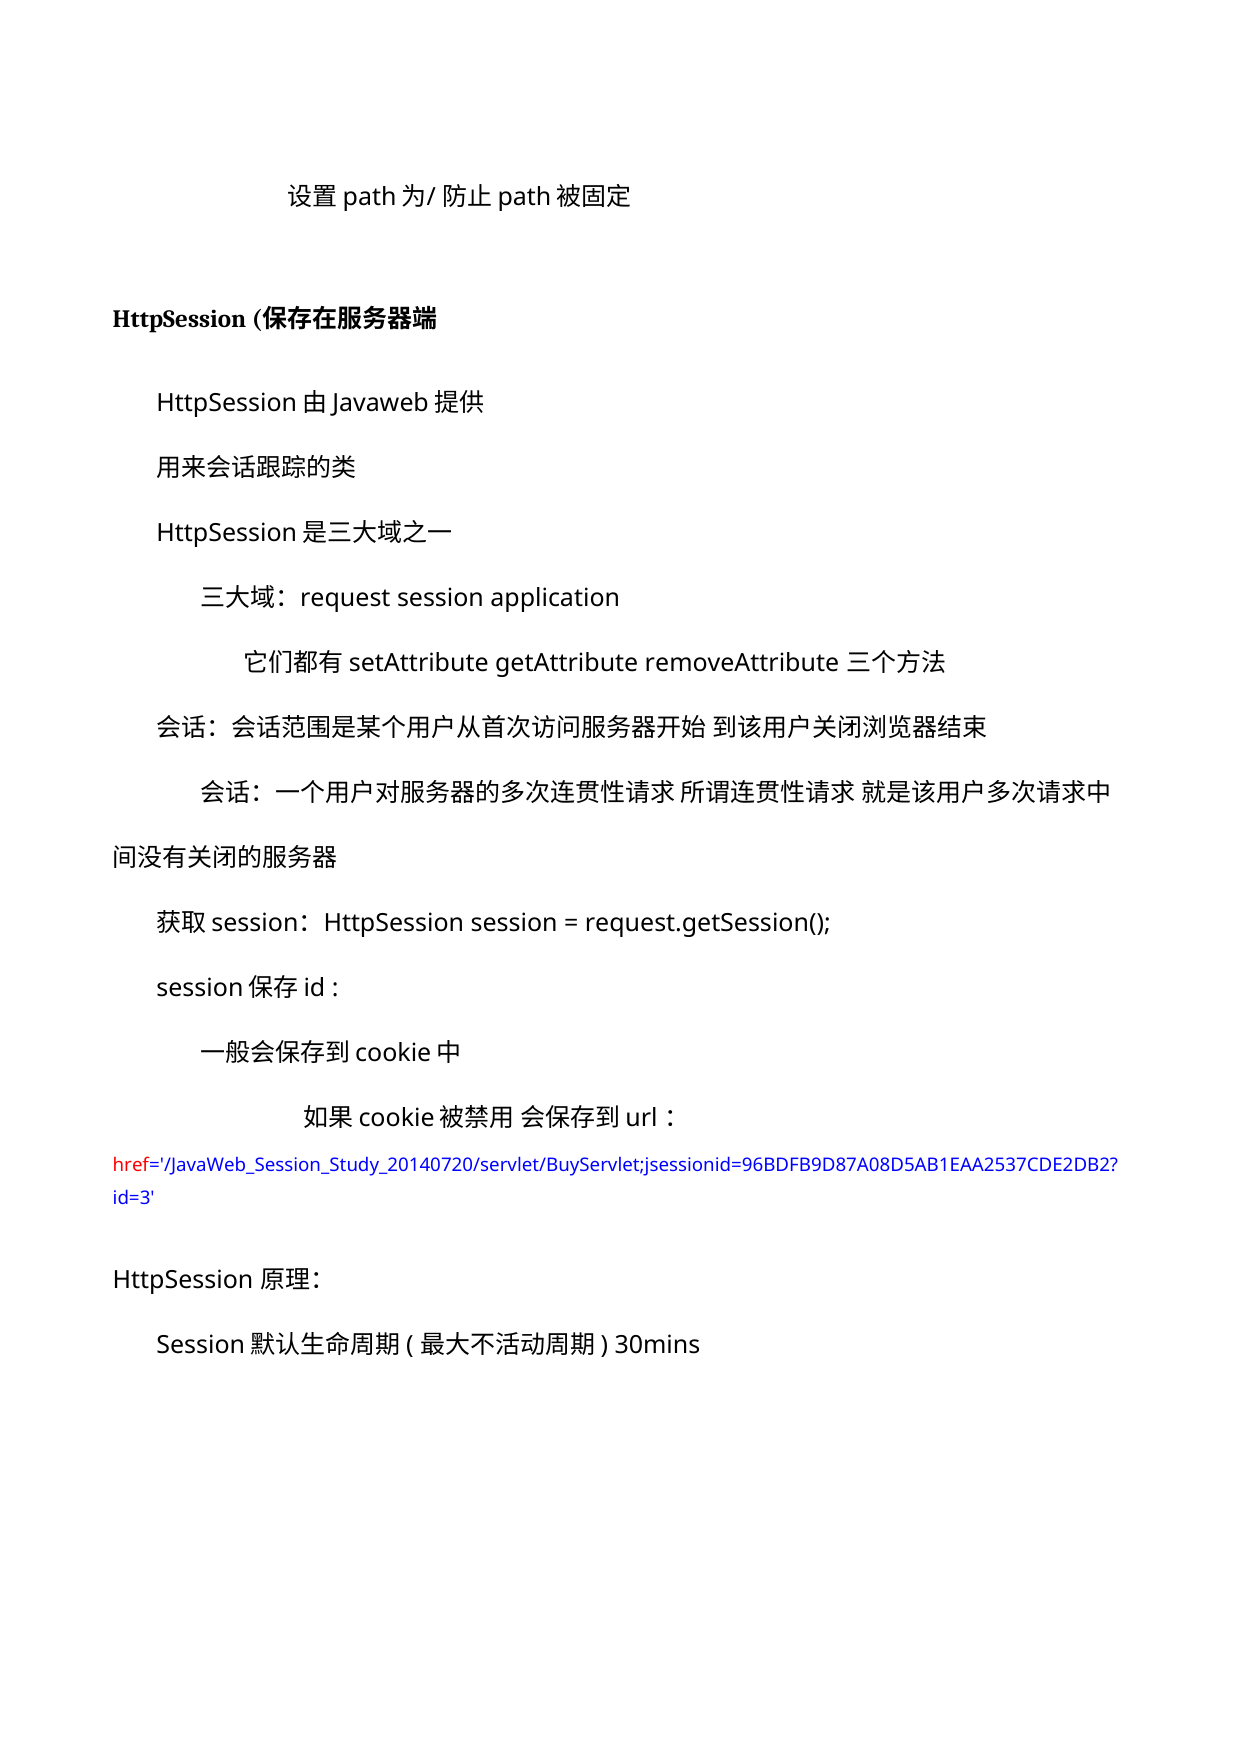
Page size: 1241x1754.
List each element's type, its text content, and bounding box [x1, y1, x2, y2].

text 三大域：request session application [112, 563, 1128, 628]
text HttpSession由Javaweb提供 [112, 368, 1128, 433]
text Session默认生命周期 ( 最大不活动周期 ) 30mins [112, 1311, 1128, 1376]
text 获取session：HttpSession session = request.getSession(); [112, 888, 1128, 953]
text 会话：一个用户对服务器的多次连贯性请求 所谓连贯性请求 就是该用户多次请求中间没有关闭的服务器 [112, 758, 1128, 888]
text 会话：会话范围是某个用户从首次访问服务器开始 到该用户关闭浏览器结束 [112, 693, 1128, 758]
text 一般会保存到cookie中 [112, 1018, 1128, 1083]
subtitle HttpSession (保存在服务器端 [112, 284, 1128, 349]
text HttpSession是三大域之一 [112, 498, 1128, 563]
text 设置path为/ 防止path被固定 [112, 162, 1128, 227]
text session保存id : [112, 953, 1128, 1018]
text 用来会话跟踪的类 [112, 433, 1128, 498]
text 它们都有setAttribute getAttribute removeAttribute 三个方法 [112, 628, 1128, 693]
text HttpSession 原理： [112, 1246, 1128, 1311]
text 如果cookie被禁用 会保存到url ：href='/JavaWeb_Session_Study_20140720/servlet/BuyServlet;jsessionid=96BDFB9D87A08D5AB1EAA2537CDE2DB2?id=3' [112, 1083, 1128, 1213]
